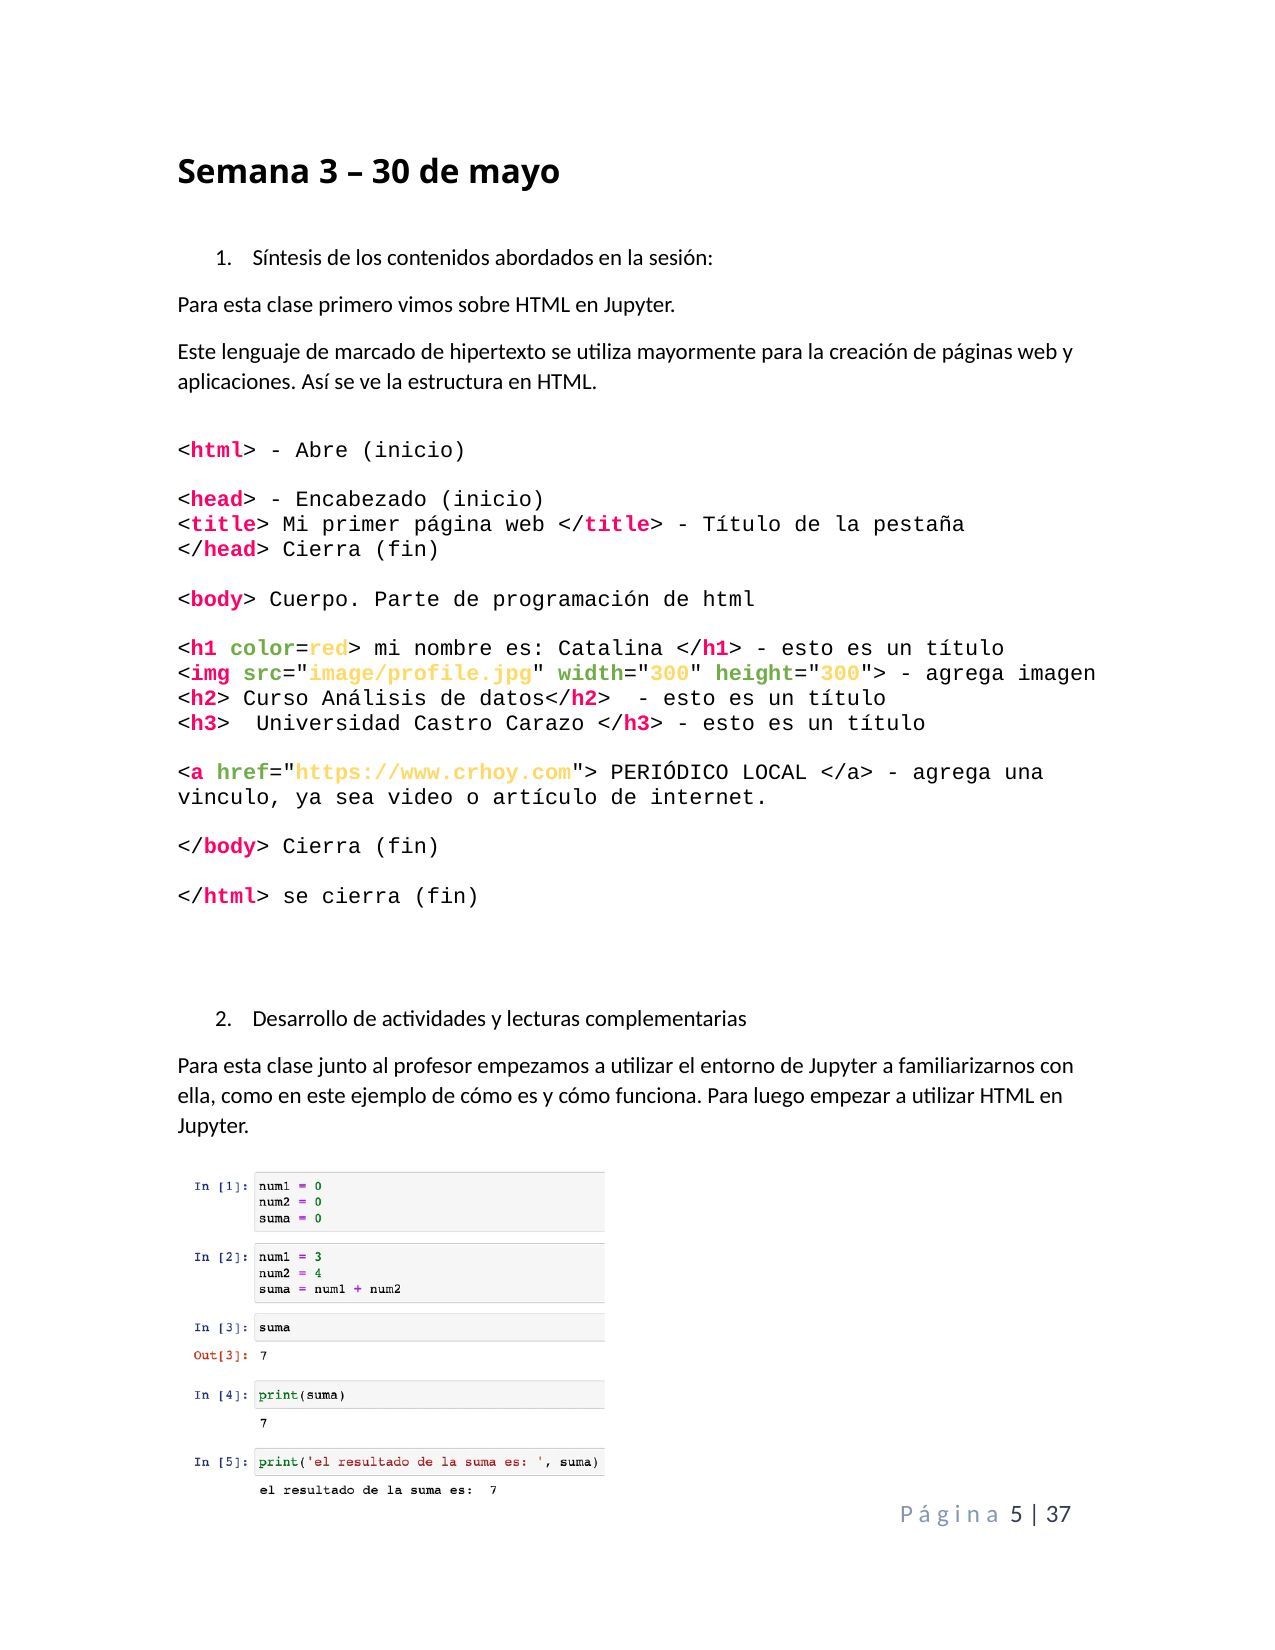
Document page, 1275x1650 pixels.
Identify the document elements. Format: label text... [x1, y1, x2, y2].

text <title> Mi primer página web </title> - Título de la pestaña [177, 513, 1098, 538]
list Desarrollo de actividades y lecturas complementarias [215, 1004, 1098, 1032]
text <head> - Encabezado (inicio) [177, 489, 1098, 513]
text Este lenguaje de marcado de hipertexto se utiliza mayormente para la creación de páginas web y aplicaciones. Así se ve la estructura en HTML. [177, 337, 1098, 395]
text <a href="https://www.crhoy.com"> PERIÓDICO LOCAL </a> - agrega una vinculo, ya sea video o artículo de internet. [177, 761, 1098, 811]
text </body> Cierra (fin) [177, 836, 1098, 861]
text </html> se cierra (fin) [177, 885, 1098, 910]
text <h3> Universidad Castro Carazo </h3> - esto es un título [177, 712, 1098, 737]
text Para esta clase junto al profesor empezamos a utilizar el entorno de Jupyter a familiarizarnos con ella, como en este ejemplo de cómo es y cómo funciona. Para luego empezar a utilizar HTML en Jupyter. [177, 1051, 1098, 1139]
text <h2> Curso Análisis de datos</h2> - esto es un título [177, 687, 1098, 712]
text <html> - Abre (inicio) [177, 439, 1098, 464]
subtitle Semana 3 – 30 de mayo [177, 148, 1098, 193]
text <h1 color=red> mi nombre es: Catalina </h1> - esto es un título [177, 637, 1098, 662]
text <body> Cuerpo. Parte de programación de html [177, 588, 1098, 613]
text Para esta clase primero vimos sobre HTML en Jupyter. [177, 290, 1098, 318]
text </head> Cierra (fin) [177, 538, 1098, 563]
list Síntesis de los contenidos abordados en la sesión: [215, 243, 1098, 271]
picture [177, 1158, 605, 1496]
text <img src="image/profile.jpg" width="300" height="300"> - agrega imagen [177, 662, 1098, 687]
